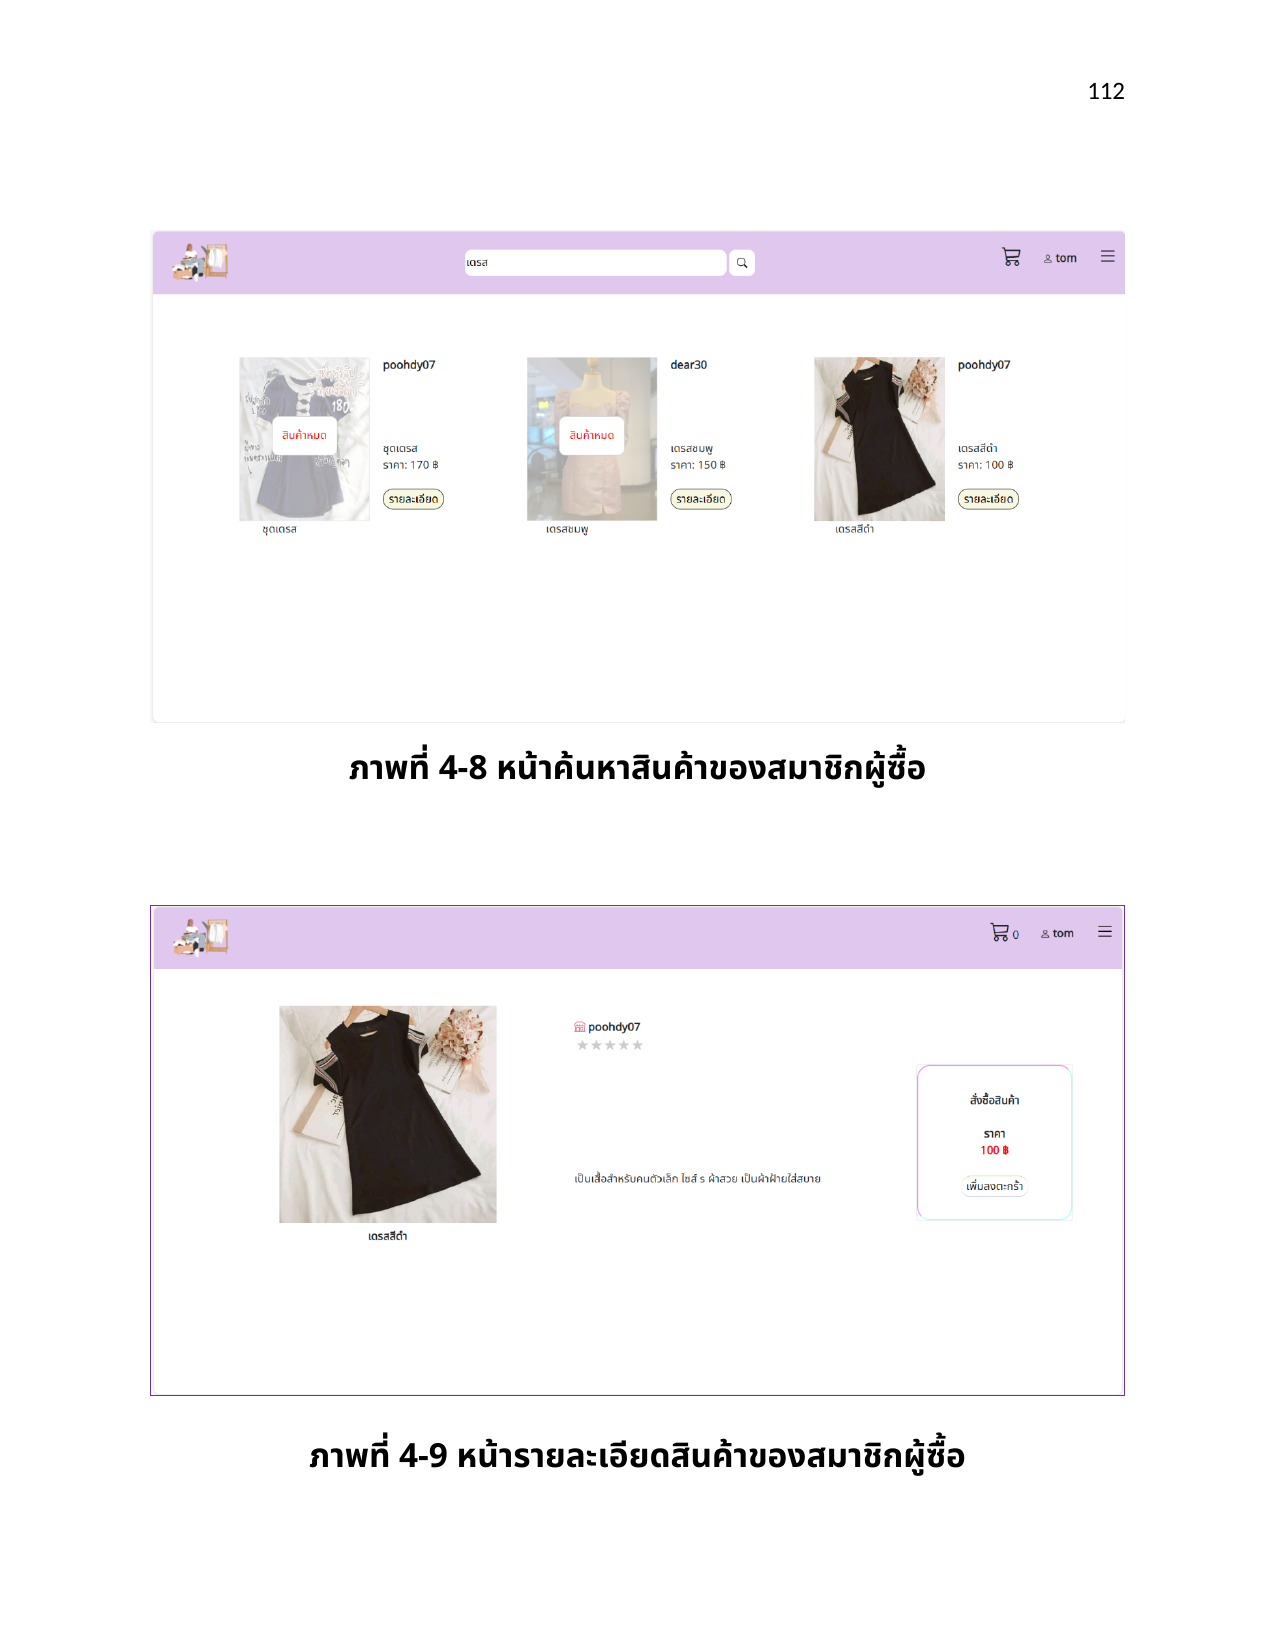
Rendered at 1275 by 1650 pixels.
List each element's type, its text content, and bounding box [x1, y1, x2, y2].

text ภาพที่ 4-8 หน้าค้นหาสินค้าของสมาชิกผู้ซื้อ [150, 744, 1125, 794]
picture [151, 906, 1124, 1395]
text ภาพที่ 4-9 หน้ารายละเอียดสินค้าของสมาชิกผู้ซื้อ [150, 1432, 1125, 1482]
picture [150, 230, 1125, 723]
